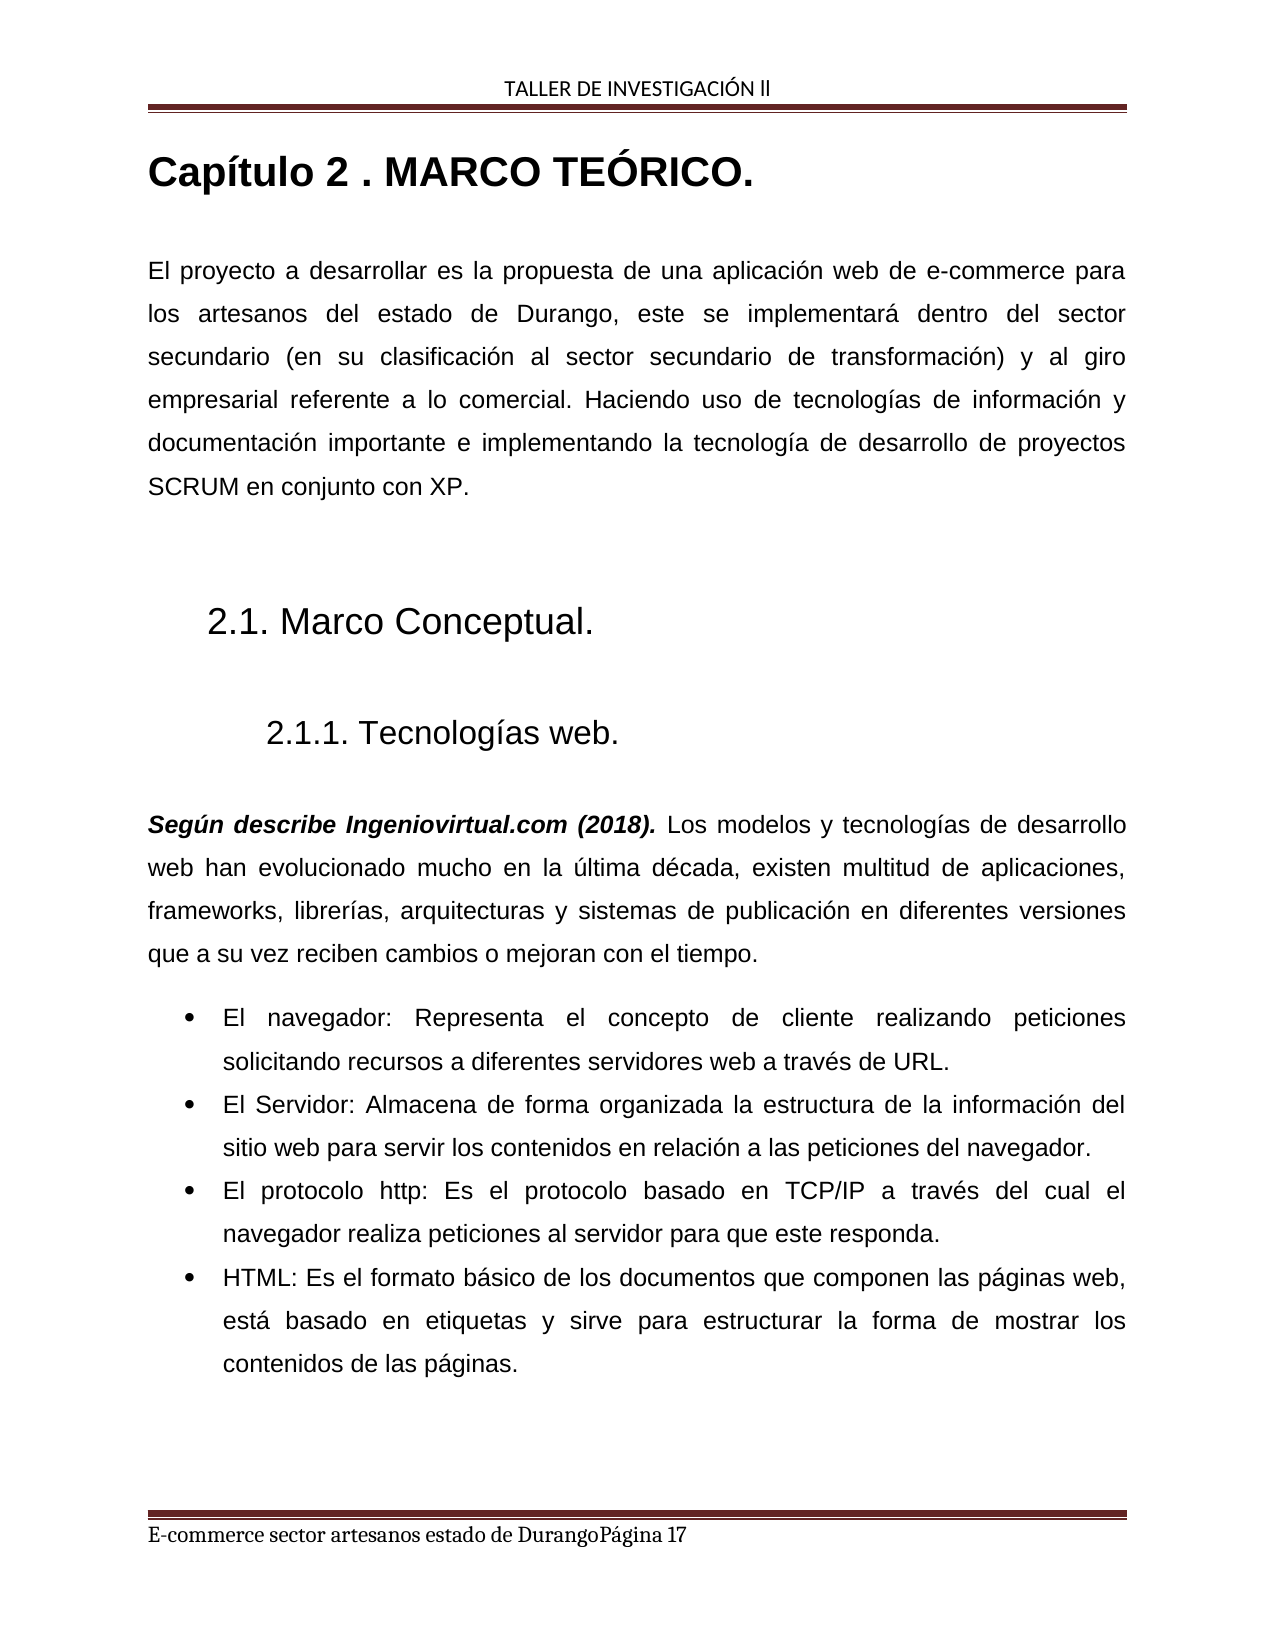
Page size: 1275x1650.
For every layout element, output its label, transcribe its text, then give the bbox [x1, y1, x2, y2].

subtitle . MARCO TEÓRICO. [148, 148, 1127, 196]
text Según describe Ingeniovirtual.com (2018). Los modelos y tecnologías de desarrollo web han evolucionado mucho en la última década, existen multitud de aplicaciones, frameworks, librerías, arquitecturas y sistemas de publicación en diferentes versiones que a su vez reciben cambios o mejoran con el tiempo. [148, 810, 1127, 968]
list El Servidor: Almacena de forma organizada la estructura de la información del sitio web para servir los contenidos en relación a las peticiones del navegador. [185, 1090, 1127, 1162]
list El navegador: Representa el concepto de cliente realizando peticiones solicitando recursos a diferentes servidores web a través de URL. [185, 1003, 1127, 1075]
subtitle 2.1. Marco Conceptual. [148, 599, 1127, 642]
list El protocolo http: Es el protocolo basado en TCP/IP a través del cual el navegador realiza peticiones al servidor para que este responda. [185, 1176, 1127, 1248]
text El proyecto a desarrollar es la propuesta de una aplicación web de e-commerce para los artesanos del estado de Durango, este se implementará dentro del sector secundario (en su clasificación al sector secundario de transformación) y al giro empresarial referente a lo comercial. Haciendo uso de tecnologías de información y documentación importante e implementando la tecnología de desarrollo de proyectos SCRUM en conjunto con XP. [148, 256, 1127, 500]
subtitle 2.1.1. Tecnologías web. [148, 713, 1127, 751]
list HTML: Es el formato básico de los documentos que componen las páginas web, está basado en etiquetas y sirve para estructurar la forma de mostrar los contenidos de las páginas. [185, 1262, 1127, 1378]
